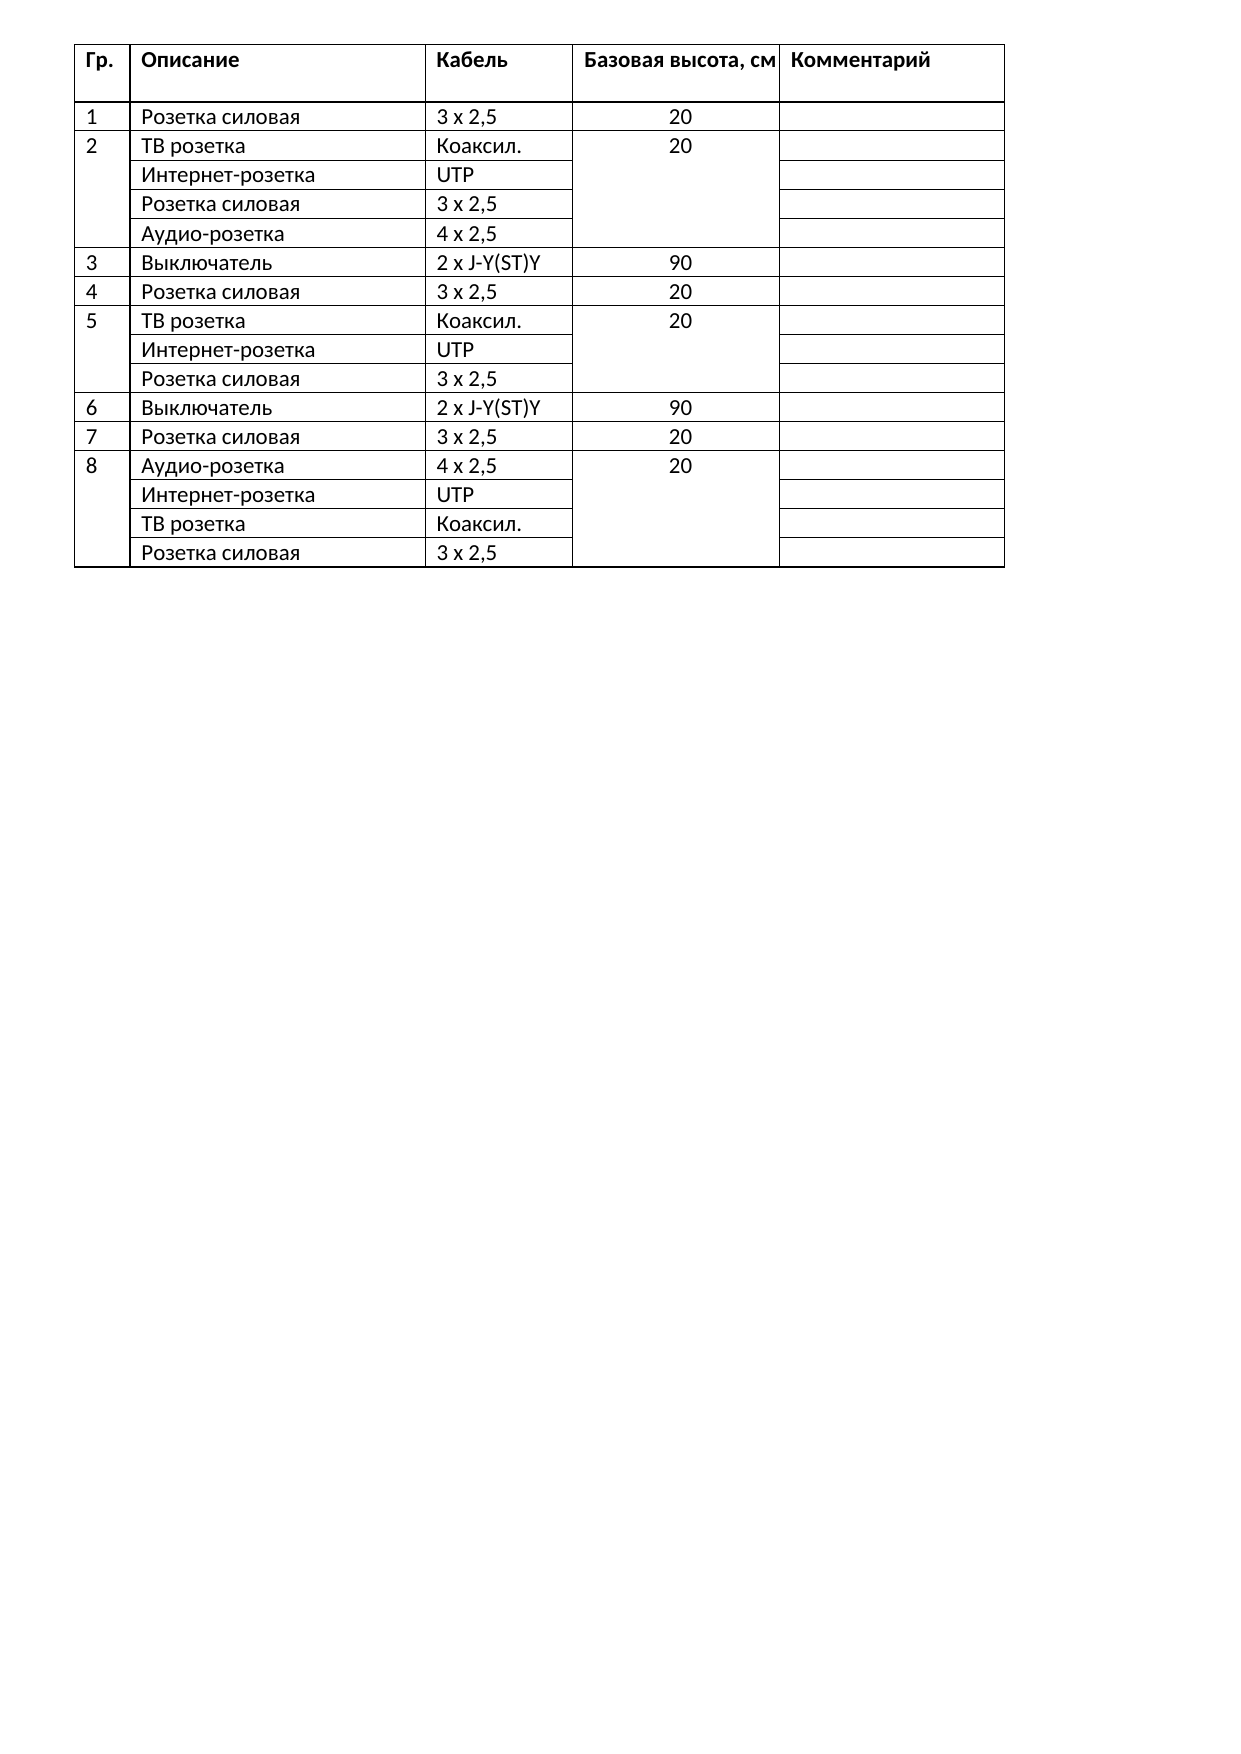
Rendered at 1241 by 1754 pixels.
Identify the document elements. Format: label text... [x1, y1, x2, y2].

table_cell 20 [573, 103, 779, 130]
table_cell 6 [75, 393, 129, 421]
table_header Кабель [426, 45, 572, 101]
table_cell [780, 306, 1004, 334]
table_cell 3 x 2,5 [426, 277, 572, 305]
table_cell Розетка силовая [131, 277, 425, 305]
table_cell [780, 364, 1004, 392]
table_cell [780, 248, 1004, 276]
table_cell [780, 509, 1004, 537]
table_cell Аудио-розетка [131, 219, 425, 247]
table_cell [780, 422, 1004, 450]
table_cell 3 x 2,5 [426, 422, 572, 450]
table_cell [780, 161, 1004, 188]
table_cell [780, 480, 1004, 508]
table_header Базовая высота, см [573, 45, 779, 101]
table_cell 2 х J-Y(ST)Y [426, 248, 572, 276]
table_cell [780, 277, 1004, 305]
table_cell 8 [75, 451, 129, 566]
table_cell Интернет-розетка [131, 480, 425, 508]
table_header Комментарий [780, 45, 1004, 101]
table_cell [780, 451, 1004, 479]
table_cell [780, 103, 1004, 130]
table_cell 3 [75, 248, 129, 276]
table_cell Выключатель [131, 248, 425, 276]
table_cell Розетка силовая [131, 422, 425, 450]
table_cell 3 х 2,5 [426, 538, 572, 566]
table_cell [780, 219, 1004, 247]
table_cell 3 x 2,5 [426, 190, 572, 218]
table_cell Коаксил. [426, 131, 572, 159]
table_cell UTP [426, 335, 572, 363]
table_cell Выключатель [131, 393, 425, 421]
table_cell 20 [573, 131, 779, 247]
table_cell [780, 393, 1004, 421]
table_cell Интернет-розетка [131, 161, 425, 188]
table_cell ТВ розетка [131, 509, 425, 537]
table_cell Интернет-розетка [131, 335, 425, 363]
table_cell UTP [426, 480, 572, 508]
table_cell 3 x 2,5 [426, 364, 572, 392]
table_cell 20 [573, 451, 779, 566]
table_header Гр. [75, 45, 129, 101]
table_cell Коаксил. [426, 306, 572, 334]
table_cell 2 [75, 131, 129, 247]
table_cell 20 [573, 306, 779, 392]
table_cell [780, 190, 1004, 218]
table_cell ТВ розетка [131, 306, 425, 334]
table_cell [780, 335, 1004, 363]
table_cell 2 х J-Y(ST)Y [426, 393, 572, 421]
table_cell [780, 131, 1004, 159]
table_cell ТВ розетка [131, 131, 425, 159]
table_cell 5 [75, 306, 129, 392]
table_cell UTP [426, 161, 572, 188]
table_cell 7 [75, 422, 129, 450]
table_cell 4 х 2,5 [426, 451, 572, 479]
table_cell Розетка силовая [131, 538, 425, 566]
table_cell 90 [573, 393, 779, 421]
table_cell [780, 538, 1004, 566]
table_cell Коаксил. [426, 509, 572, 537]
table_cell 3 х 2,5 [426, 103, 572, 130]
table_cell 90 [573, 248, 779, 276]
table_cell 20 [573, 277, 779, 305]
table_cell 4 х 2,5 [426, 219, 572, 247]
table_cell 20 [573, 422, 779, 450]
table_cell Розетка силовая [131, 364, 425, 392]
table_cell Аудио-розетка [131, 451, 425, 479]
table_cell 1 [75, 103, 129, 130]
table_cell 4 [75, 277, 129, 305]
table_header Описание [131, 45, 425, 101]
table_cell Розетка силовая [131, 103, 425, 130]
table_cell Розетка силовая [131, 190, 425, 218]
